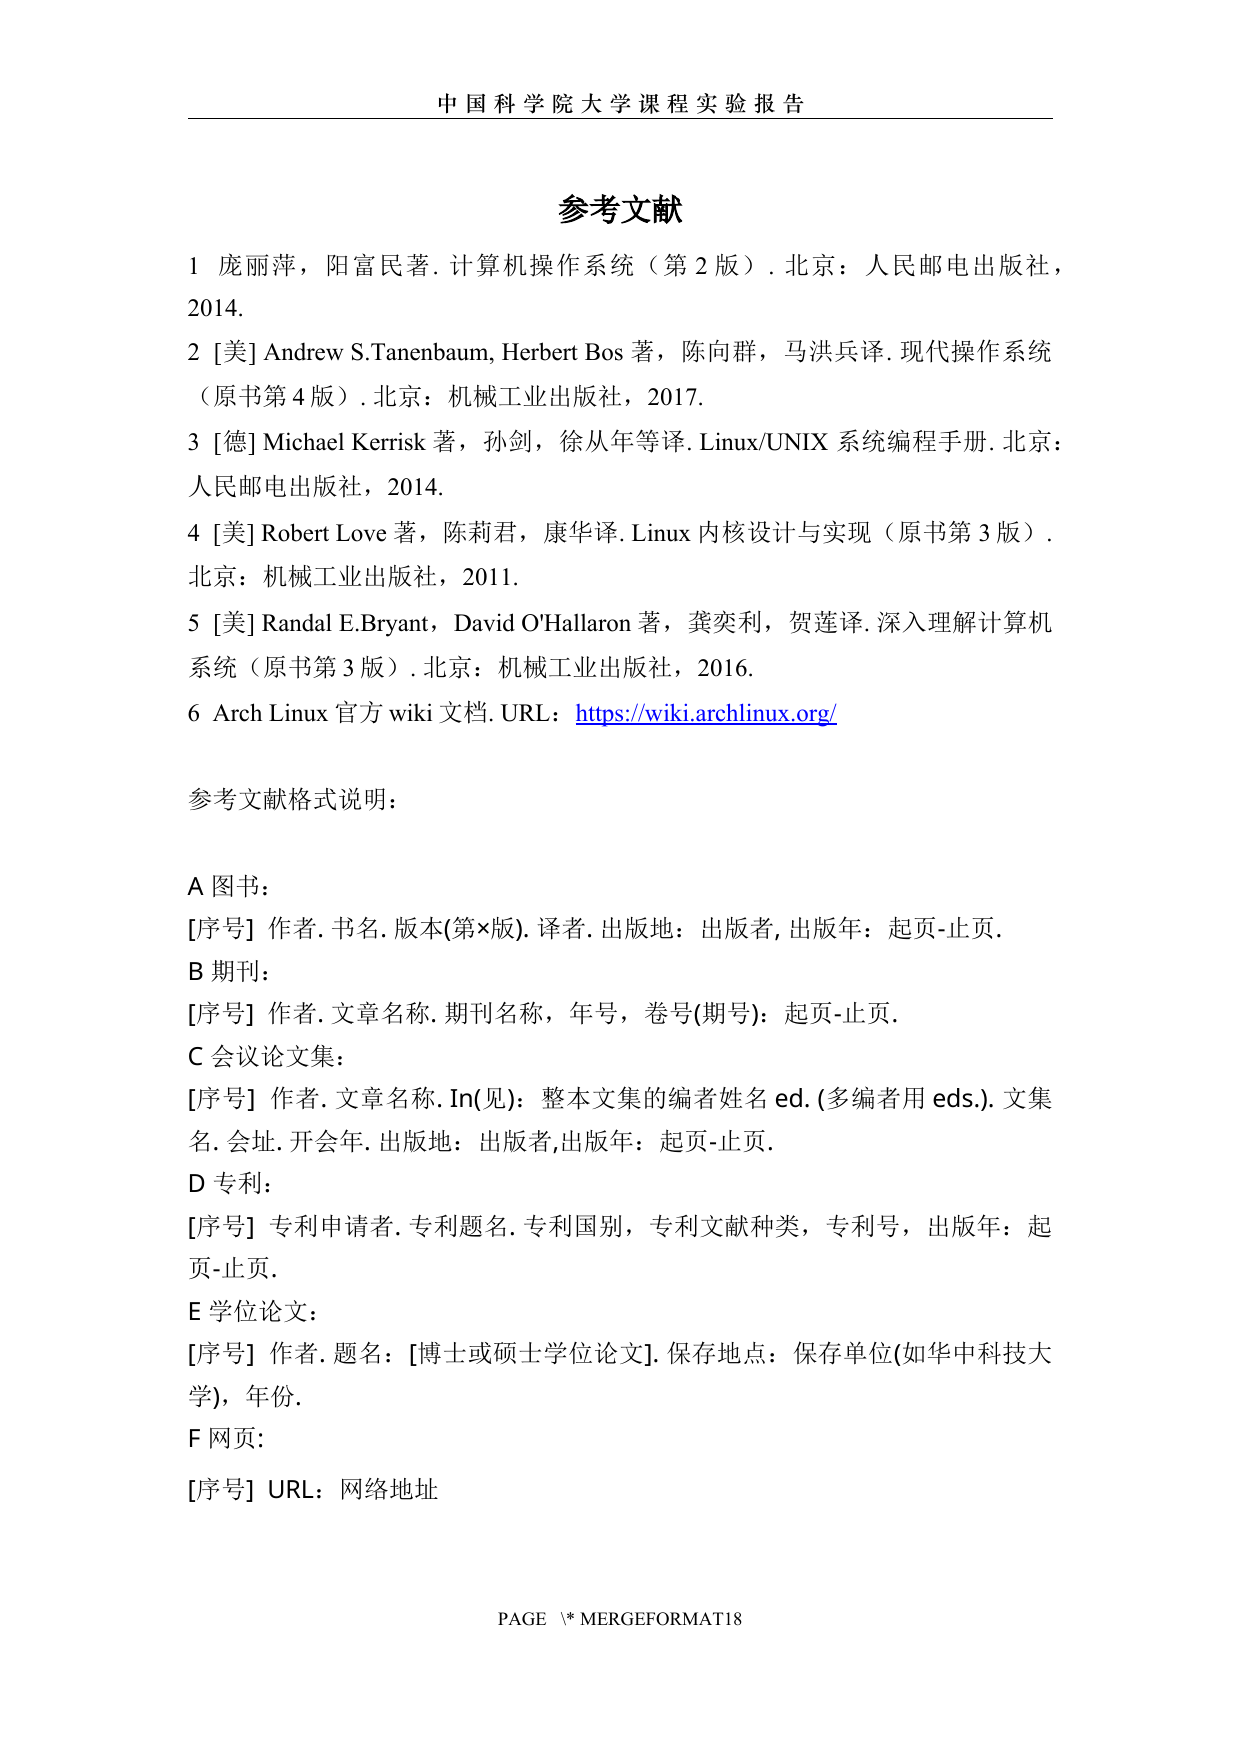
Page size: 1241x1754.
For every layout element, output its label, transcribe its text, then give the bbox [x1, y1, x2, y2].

text 5 [美] Randal E.Bryant，David O'Hallaron著，龚奕利，贺莲译. 深入理解计算机系统（原书第3版）. 北京：机械工业出版社，2016. [187, 606, 1053, 681]
text 6 Arch Linux官方wiki文档. URL：https://wiki.archlinux.org/ [187, 697, 1053, 727]
text D 专利： [187, 1166, 1053, 1200]
subtitle 参考文献 [187, 189, 1053, 224]
text 3 [德] Michael Kerrisk著，孙剑，徐从年等译. Linux/UNIX 系统编程手册. 北京：人民邮电出版社，2014. [187, 426, 1053, 501]
text [序号] URL：网络地址 [187, 1472, 1053, 1506]
text [序号] 专利申请者. 专利题名. 专利国别，专利文献种类，专利号，出版年：起页-止页. [187, 1208, 1053, 1285]
text 4 [美] Robert Love著，陈莉君，康华译. Linux内核设计与实现（原书第3版）.北京：机械工业出版社，2011. [187, 516, 1053, 591]
text 1 庞丽萍，阳富民著. 计算机操作系统（第2版）. 北京：人民邮电出版社，2014. [187, 249, 1053, 321]
text 2 [美] Andrew S.Tanenbaum, Herbert Bos著，陈向群，马洪兵译. 现代操作系统（原书第4版）. 北京：机械工业出版社，2017. [187, 335, 1053, 410]
text A 图书： [187, 868, 1053, 902]
text E 学位论文： [187, 1293, 1053, 1327]
text F 网页: [187, 1421, 1053, 1455]
text [序号] 作者. 文章名称. 期刊名称，年号，卷号(期号)：起页-止页. [187, 996, 1053, 1030]
text [序号] 作者. 文章名称. In(见)：整本文集的编者姓名ed. (多编者用eds.). 文集名. 会址. 开会年. 出版地：出版者,出版年：起页-止页. [187, 1081, 1053, 1157]
text C 会议论文集： [187, 1038, 1053, 1072]
text [序号] 作者. 书名. 版本(第×版). 译者. 出版地：出版者, 出版年：起页-止页. [187, 911, 1053, 945]
text [序号] 作者. 题名：[博士或硕士学位论文]. 保存地点：保存单位(如华中科技大学)，年份. [187, 1336, 1053, 1412]
text B 期刊： [187, 953, 1053, 987]
text 参考文献格式说明： [187, 784, 1053, 812]
